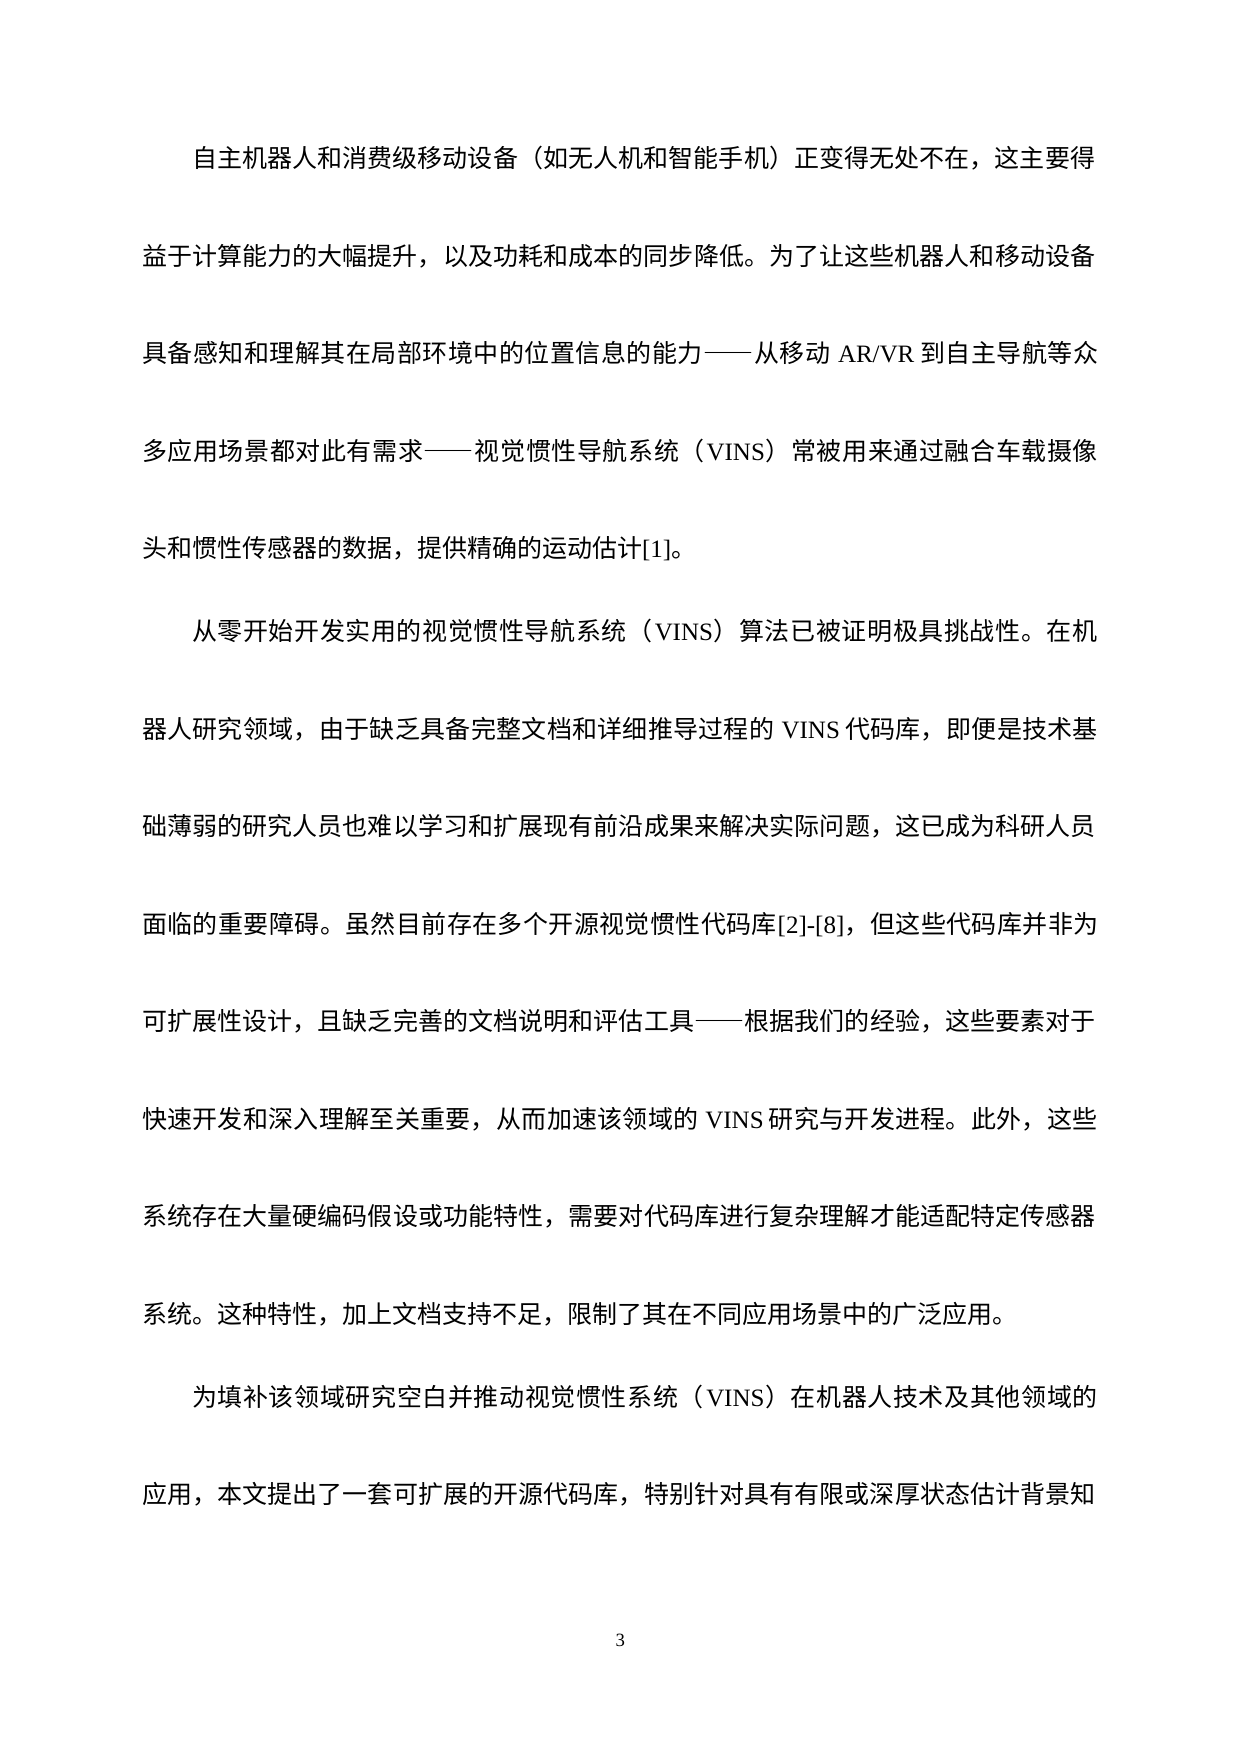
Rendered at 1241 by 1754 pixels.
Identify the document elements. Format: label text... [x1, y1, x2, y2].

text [142, 1363, 1098, 1525]
text 自主机器人和消费级移动设备（如无人机和智能手机）正变得无处不在，这主要得益于计算能力的大幅提升，以及功耗和成本的同步降低。为了让这些机器人和移动设备具备感知和理解其在局部环境中的位置信息的能力——从移动AR/VR到自主导航等众多应用场景都对此有需求——视觉惯性导航系统（VINS）常被用来通过融合车载摄像头和惯性传感器的数据，提供精确的运动估计[1]。 [142, 124, 1098, 579]
text 从零开始开发实用的视觉惯性导航系统（VINS）算法已被证明极具挑战性。在机器人研究领域，由于缺乏具备完整文档和详细推导过程的VINS代码库，即便是技术基础薄弱的研究人员也难以学习和扩展现有前沿成果来解决实际问题，这已成为科研人员面临的重要障碍。虽然目前存在多个开源视觉惯性代码库[2]-[8]，但这些代码库并非为可扩展性设计，且缺乏完善的文档说明和评估工具——根据我们的经验，这些要素对于快速开发和深入理解至关重要，从而加速该领域的VINS研究与开发进程。此外，这些系统存在大量硬编码假设或功能特性，需要对代码库进行复杂理解才能适配特定传感器系统。这种特性，加上文档支持不足，限制了其在不同应用场景中的广泛应用。 [142, 597, 1098, 1345]
